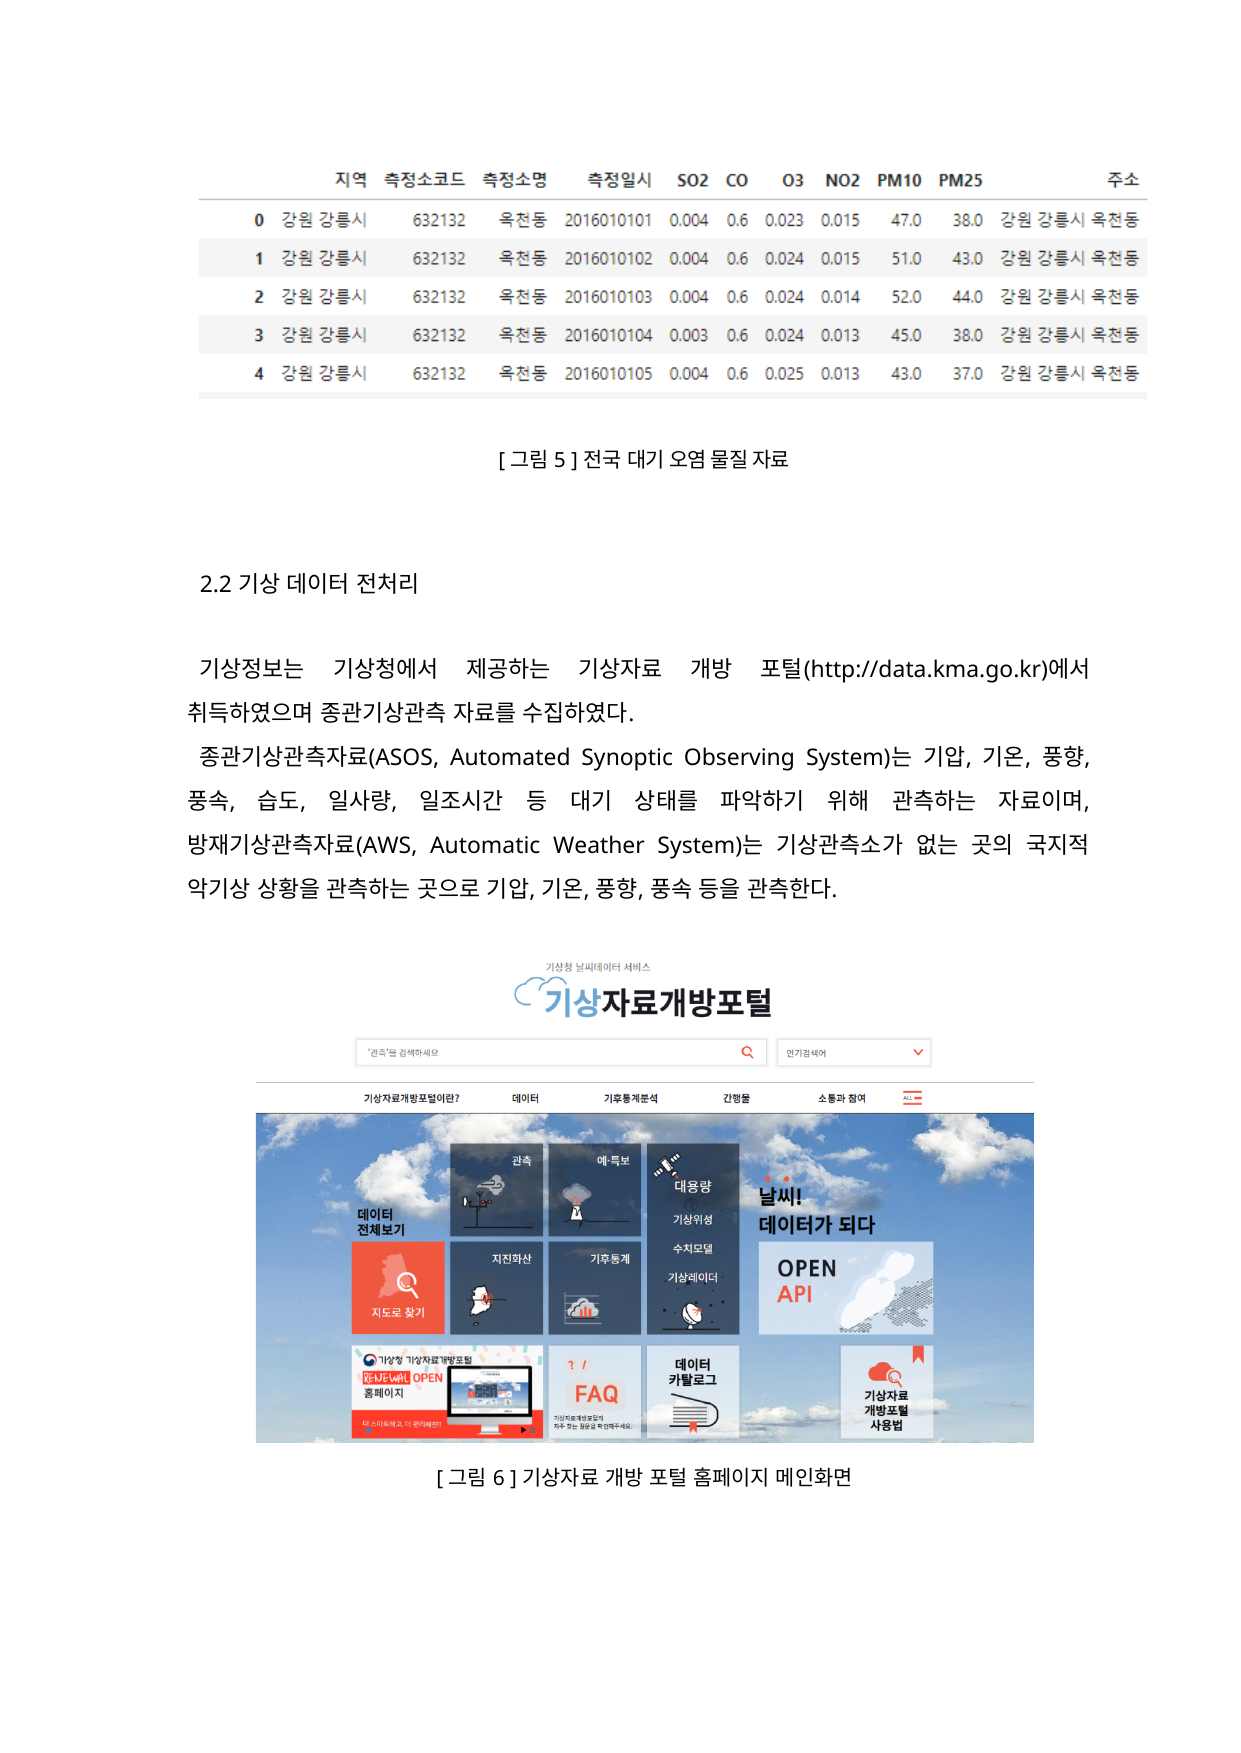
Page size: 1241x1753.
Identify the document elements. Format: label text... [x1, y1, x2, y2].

text 기상정보는 기상청에서 제공하는 기상자료 개방 포털(http://data.kma.go.kr)에서 취득하였으며 종관기상관측 자료를 수집하였다. [187, 651, 1090, 729]
picture [198, 166, 1149, 399]
picture [255, 952, 1034, 1443]
text 2.2 기상 데이터 전처리 [187, 566, 1090, 599]
text [ 그림 5 ] 전국 대기 오염 물질 자료 [187, 444, 1090, 474]
text [ 그림 6 ] 기상자료 개방 포털 홈페이지 메인화면 [187, 1461, 1090, 1492]
text 종관기상관측자료(ASOS, Automated Synoptic Observing System)는 기압, 기온, 풍향, 풍속, 습도, 일사량, 일조시간 등 대기 상태를 파악하기 위해 관측하는 자료이며, 방재기상관측자료(AWS, Automatic Weather System)는 기상관측소가 없는 곳의 국지적 악기상 상황을 관측하는 곳으로 기압, 기온, 풍향, 풍속 등을 관측한다. [187, 739, 1090, 904]
